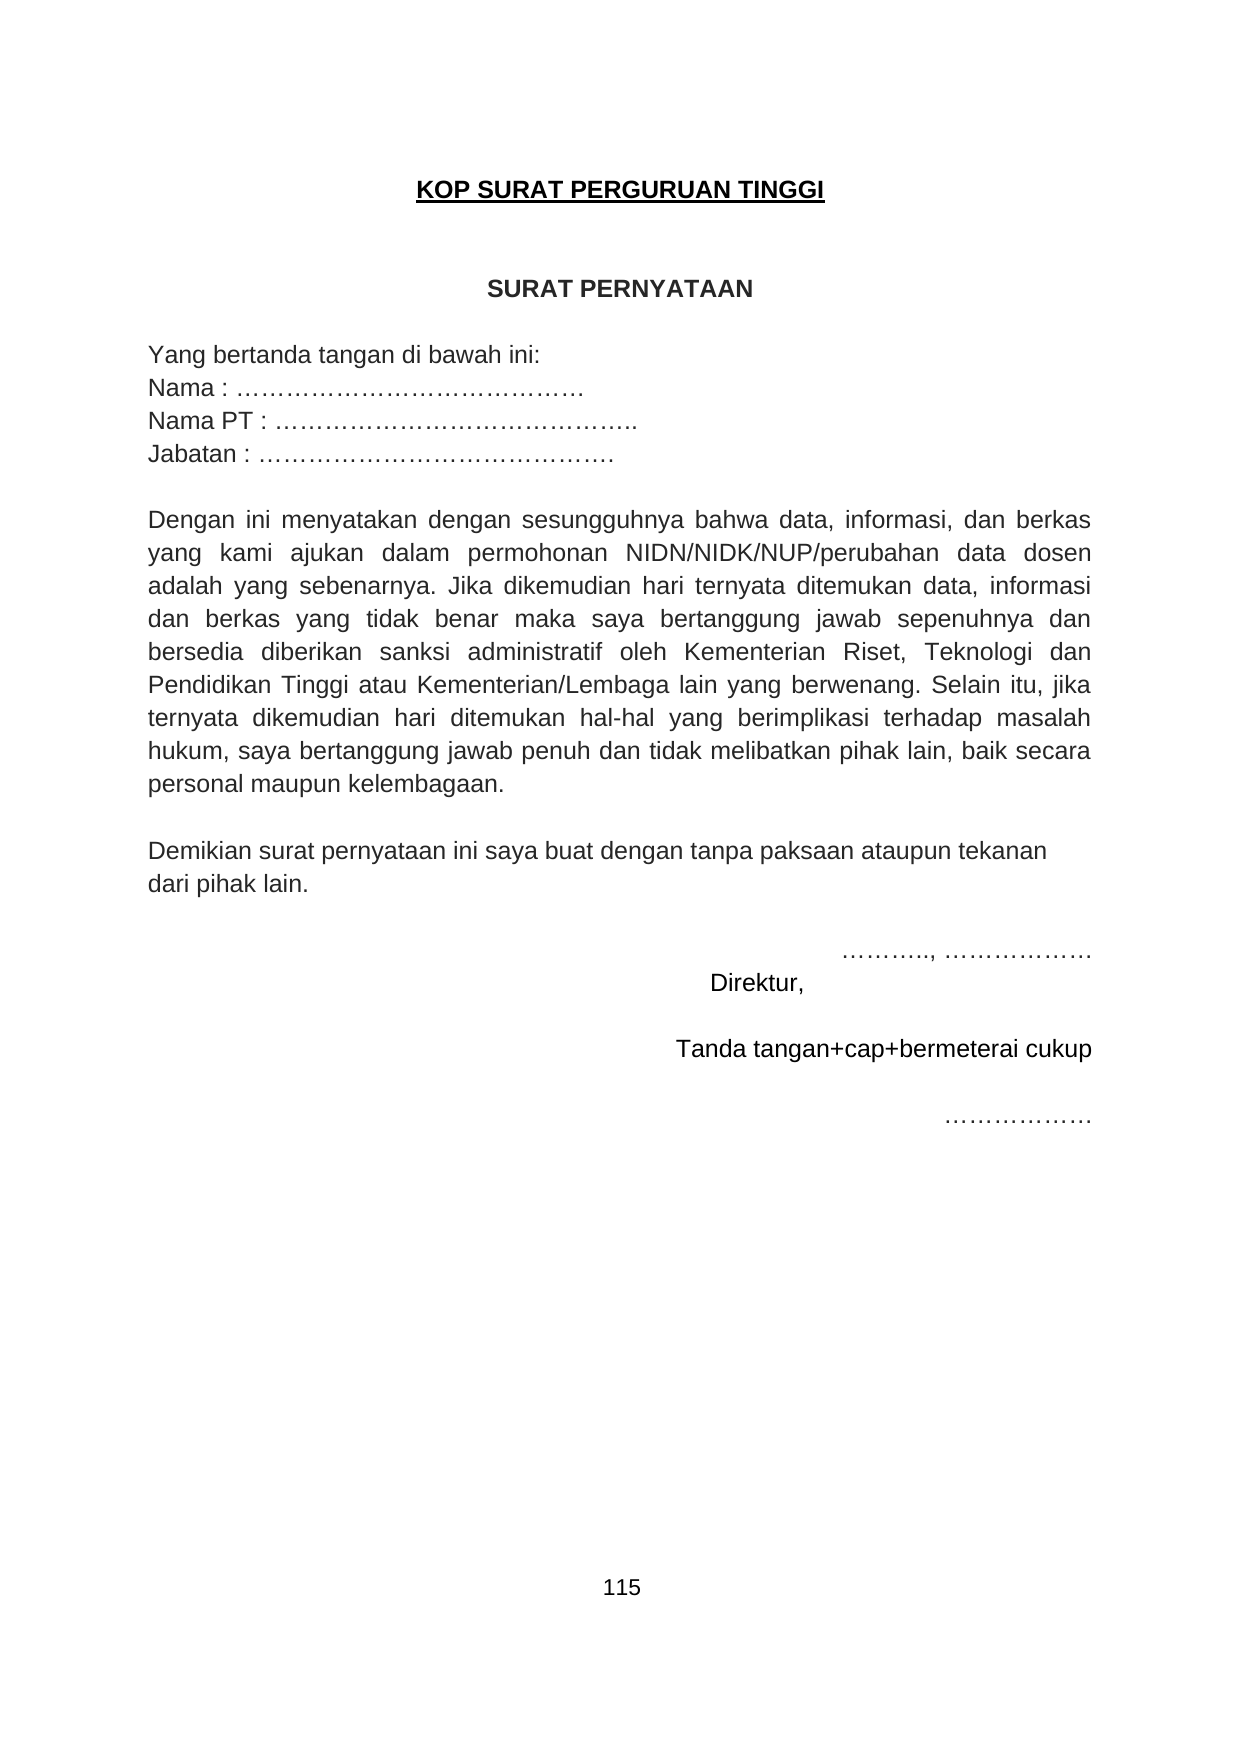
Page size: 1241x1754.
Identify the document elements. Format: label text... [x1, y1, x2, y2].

text ……………… [135, 1100, 1093, 1129]
text Dengan ini menyatakan dengan sesungguhnya bahwa data, informasi, dan berkas yang kami ajukan dalam permohonan NIDN/NIDK/NUP/perubahan data dosen adalah yang sebenarnya. Jika dikemudian hari ternyata ditemukan data, informasi dan berkas yang tidak benar maka saya bertanggung jawab sepenuhnya dan bersedia diberikan sanksi administratif oleh Kementerian Riset, Teknologi dan Pendidikan Tinggi atau Kementerian/Lembaga lain yang berwenang. Selain itu, jika ternyata dikemudian hari ditemukan hal-hal yang berimplikasi terhadap masalah hukum, saya bertanggung jawab penuh dan tidak melibatkan pihak lain, baik secara personal maupun kelembagaan. [148, 505, 1093, 798]
text Tanda tangan+cap+bermeterai cukup [135, 1034, 1093, 1063]
text Nama PT : …………………………………….. Jabatan : ……………………………………. [148, 406, 640, 468]
text Demikian surat pernyataan ini saya buat dengan tanpa paksaan ataupun tekanan dari pihak lain. [148, 836, 1067, 897]
text ……….., ……………… [135, 935, 1093, 963]
text Yang bertanda tangan di bawah ini: Nama : …………………………………… [148, 340, 587, 402]
text Direktur, [710, 968, 1105, 996]
subtitle KOP SURAT PERGURUAN TINGGI [416, 175, 1105, 204]
text SURAT PERNYATAAN [146, 274, 1094, 303]
